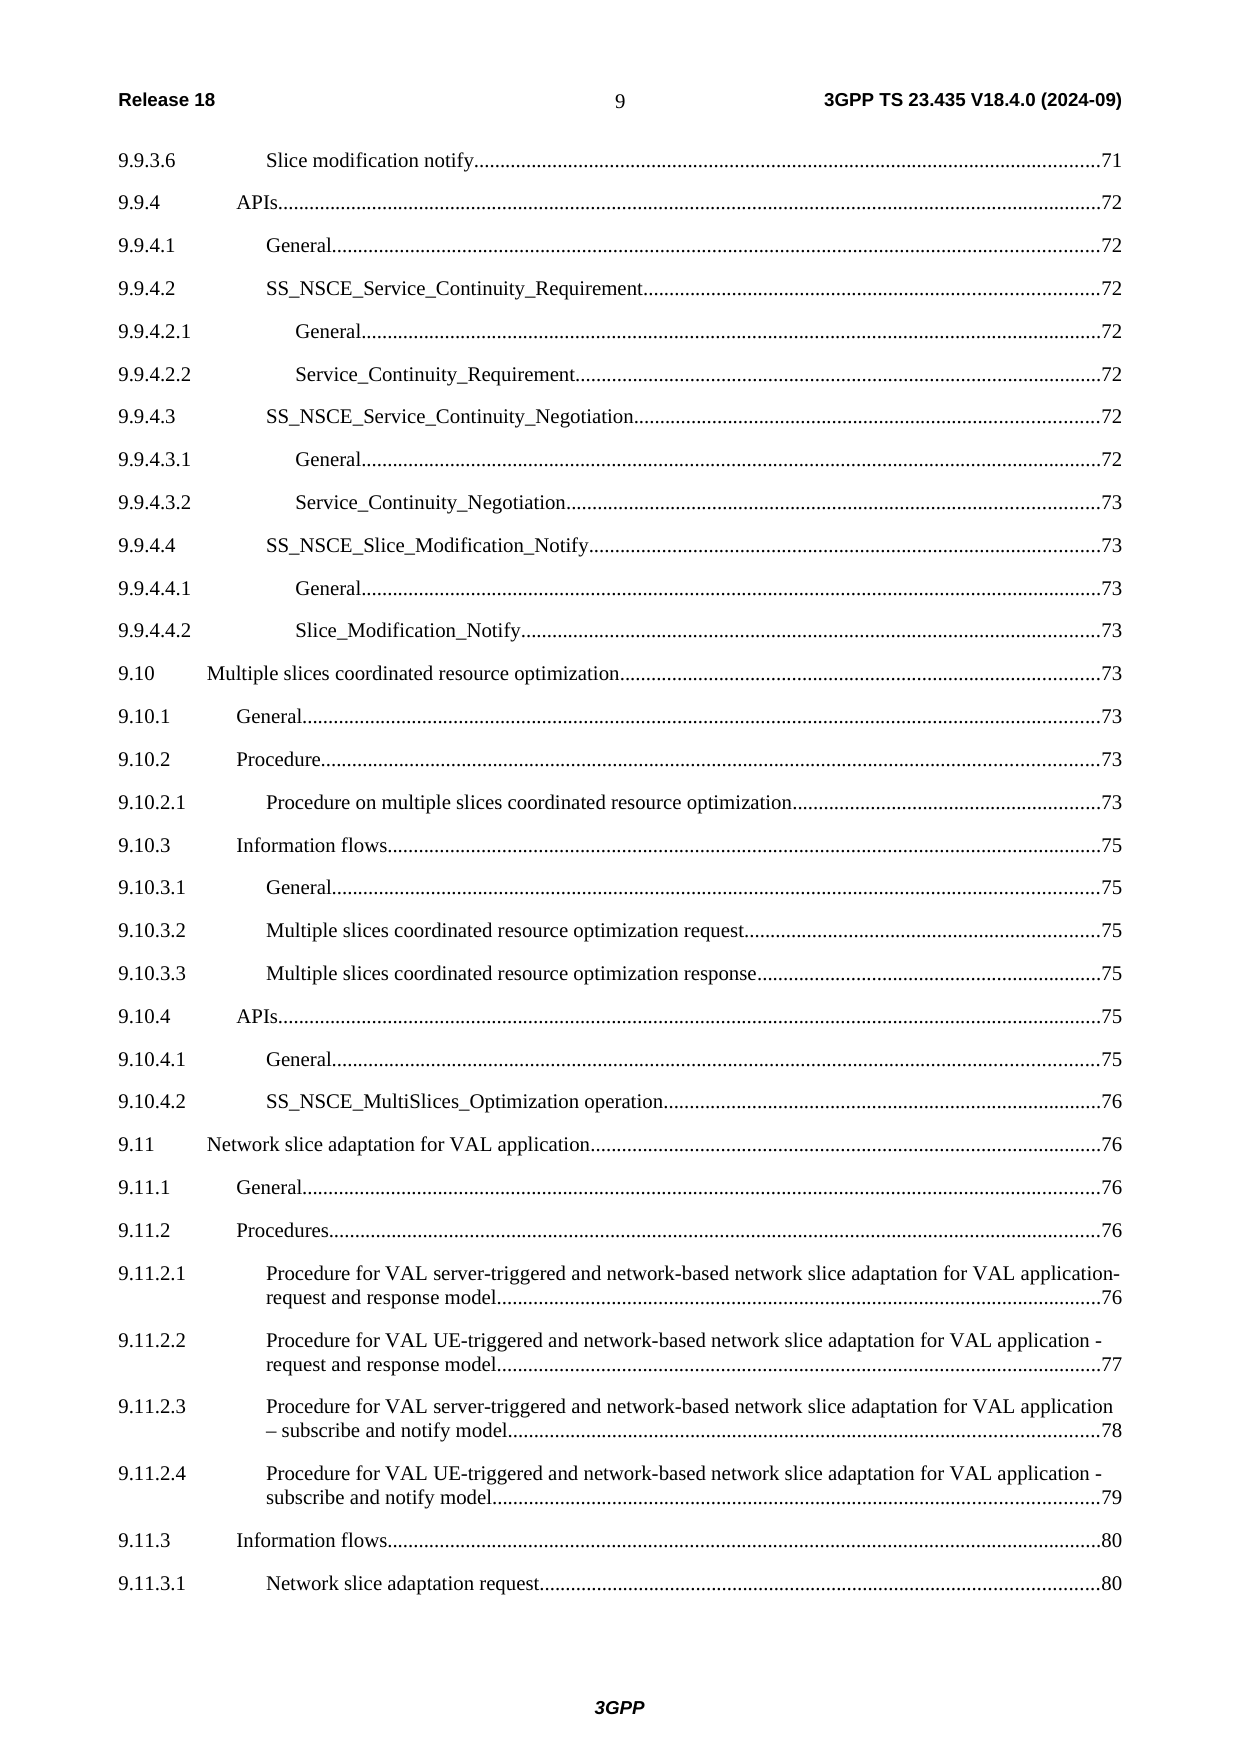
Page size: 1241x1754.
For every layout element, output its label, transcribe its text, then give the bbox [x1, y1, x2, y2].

text 9.10.3.1 General 75 [118, 875, 1122, 899]
text 9.9.4.3.2 Service_Continuity_Negotiation 73 [118, 490, 1122, 514]
text 9.9.4.4.2 Slice_Modification_Notify 73 [118, 618, 1122, 642]
text 9.11.2.4 Procedure for VAL UE-triggered and network-based network slice adaptation for VAL application - subscribe and notify model 79 [118, 1461, 1122, 1509]
text 9.9.4.3 SS_NSCE_Service_Continuity_Negotiation 72 [118, 404, 1122, 428]
text 9.9.3.6 Slice modification notify 71 [118, 147, 1122, 172]
text 9.10.3.3 Multiple slices coordinated resource optimization response 75 [118, 961, 1122, 985]
text 9.11.3.1 Network slice adaptation request 80 [118, 1571, 1122, 1595]
text 9.9.4.3.1 General 72 [118, 447, 1122, 471]
text 9.9.4.1 General 72 [118, 233, 1122, 257]
text 9.10.3.2 Multiple slices coordinated resource optimization request 75 [118, 918, 1122, 942]
text 9.11.3 Information flows 80 [118, 1528, 1122, 1552]
text 9.9.4.4.1 General 73 [118, 576, 1122, 600]
text 9.10.4.2 SS_NSCE_MultiSlices_Optimization operation 76 [118, 1089, 1122, 1113]
text 9.10.1 General 73 [118, 704, 1122, 728]
text 9.9.4.2 SS_NSCE_Service_Continuity_Requirement 72 [118, 276, 1122, 300]
text 9.10 Multiple slices coordinated resource optimization 73 [118, 661, 1122, 685]
text 9.11.2.2 Procedure for VAL UE-triggered and network-based network slice adaptation for VAL application - request and response model 77 [118, 1327, 1122, 1376]
text 9.10.4 APIs 75 [118, 1004, 1122, 1028]
text 9.10.2 Procedure 73 [118, 747, 1122, 771]
text 9.9.4.2.2 Service_Continuity_Requirement 72 [118, 362, 1122, 386]
text 9.11.2.3 Procedure for VAL server-triggered and network-based network slice adaptation for VAL application – subscribe and notify model 78 [118, 1394, 1122, 1442]
text 9.9.4.2.1 General 72 [118, 319, 1122, 343]
text 9.11 Network slice adaptation for VAL application 76 [118, 1132, 1122, 1156]
text 9.10.2.1 Procedure on multiple slices coordinated resource optimization 73 [118, 790, 1122, 814]
text 9.10.4.1 General 75 [118, 1047, 1122, 1071]
text 9.11.2.1 Procedure for VAL server-triggered and network-based network slice adaptation for VAL application- request and response model 76 [118, 1261, 1122, 1309]
text 9.10.3 Information flows 75 [118, 832, 1122, 857]
text 9.9.4.4 SS_NSCE_Slice_Modification_Notify 73 [118, 533, 1122, 557]
text 9.11.1 General 76 [118, 1175, 1122, 1199]
text 9.9.4 APIs 72 [118, 190, 1122, 214]
text 9.11.2 Procedures 76 [118, 1218, 1122, 1242]
